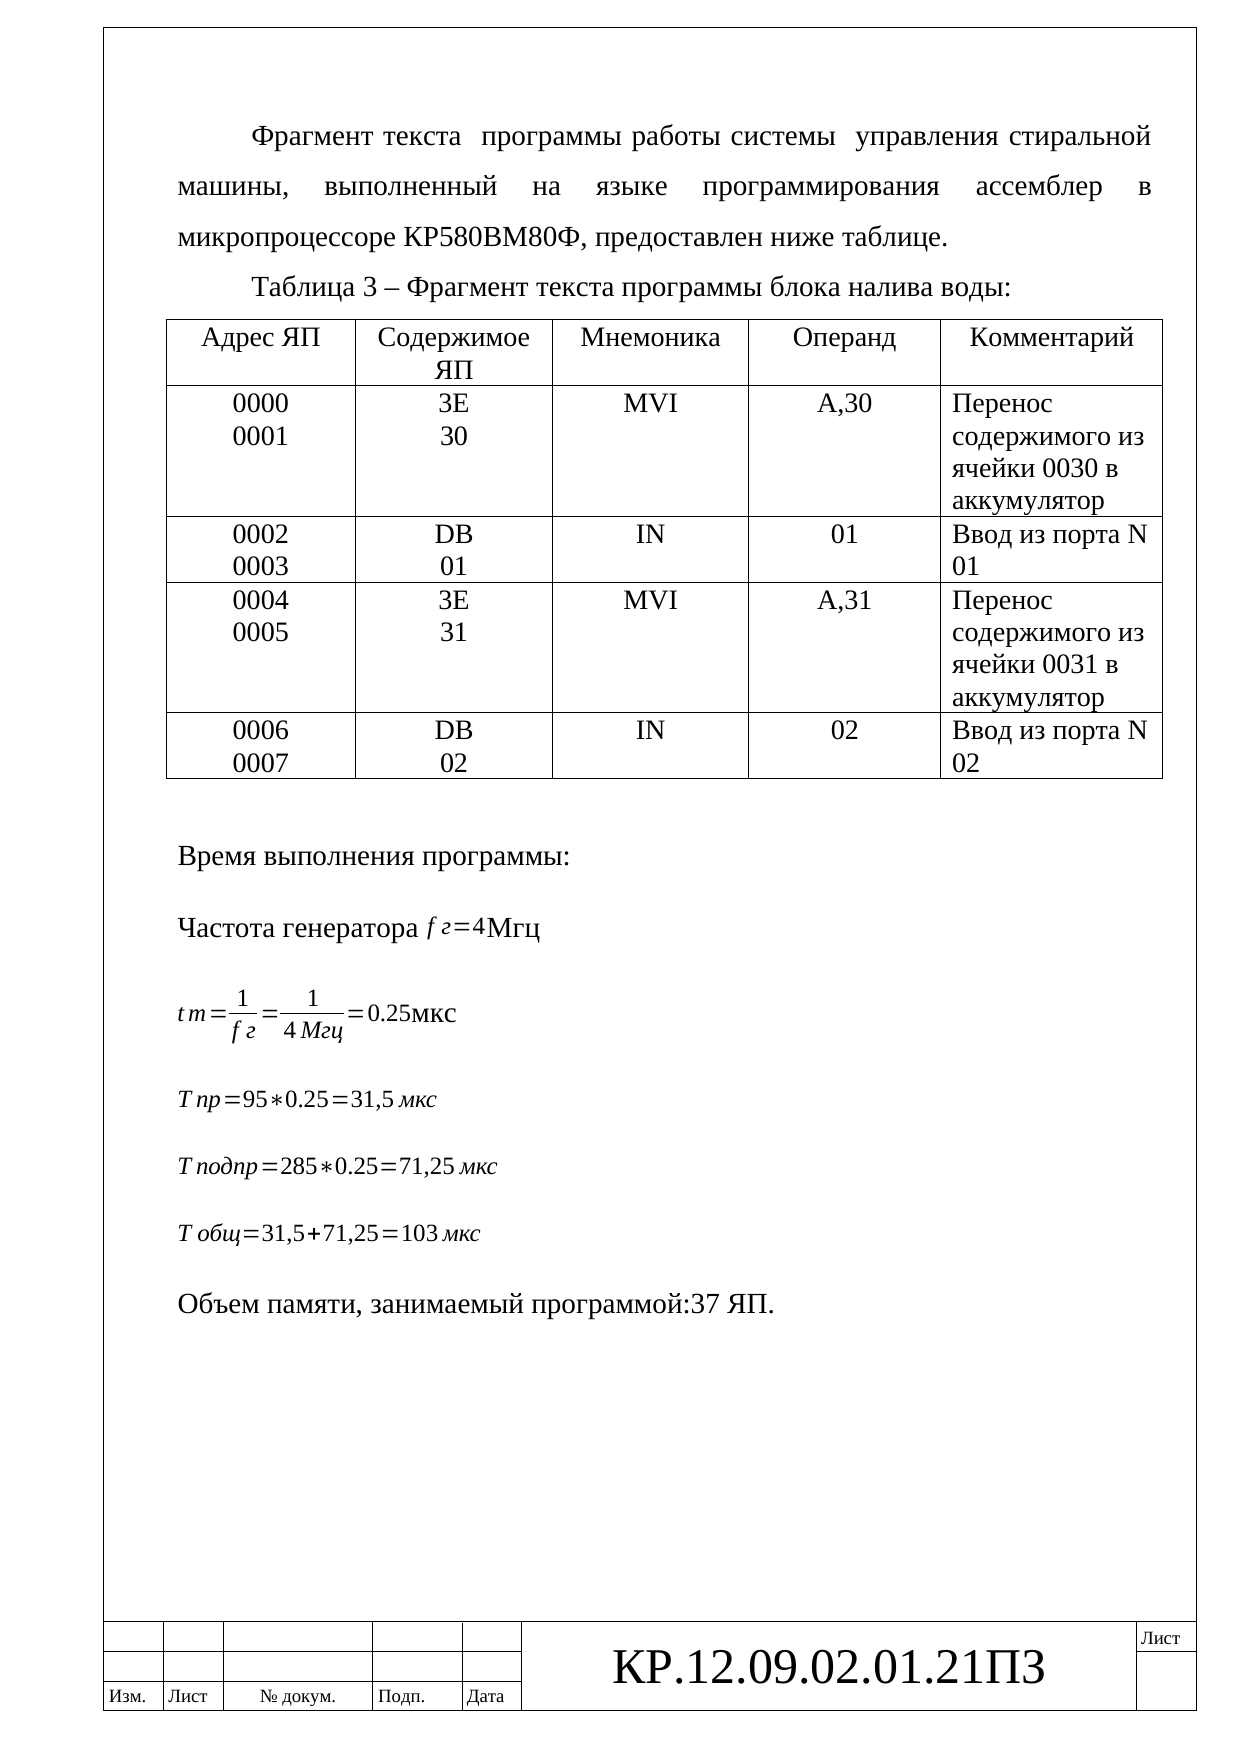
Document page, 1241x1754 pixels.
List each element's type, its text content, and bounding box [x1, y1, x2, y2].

table_header Адрес ЯП [167, 320, 355, 385]
table_cell 3E 30 [356, 386, 552, 516]
text Время выполнения программы: [177, 838, 1152, 872]
table_cell 3E 31 [356, 583, 552, 712]
table_cell DB 02 [356, 713, 552, 778]
table_cell 0000 0001 [167, 386, 355, 516]
text мкс [177, 985, 1152, 1044]
table_cell Ввод из порта N 02 [941, 713, 1162, 778]
table_header Комментарий [941, 320, 1162, 385]
text Фрагмент текста программы работы системы управления стиральной машины, выполненный на языке программирования ассемблер в микропроцессоре КР580ВМ80Ф, предоставлен ниже таблице. [177, 118, 1152, 252]
table_cell 01 [749, 517, 940, 582]
table_header Мнемоника [553, 320, 748, 385]
table_cell A,30 [749, 386, 940, 516]
table_cell MVI [553, 386, 748, 516]
text Объем памяти, занимаемый программой:37 ЯП. [177, 1287, 1152, 1320]
table_cell Перенос содержимого из ячейки 0030 в аккумулятор [941, 386, 1162, 516]
table_cell 0002 0003 [167, 517, 355, 582]
text Таблица 3 – Фрагмент текста программы блока налива воды: [177, 269, 1152, 303]
table_cell DB 01 [356, 517, 552, 582]
table_cell MVI [553, 583, 748, 712]
table_cell A,31 [749, 583, 940, 712]
table_header Операнд [749, 320, 940, 385]
table_cell IN [553, 713, 748, 778]
table_cell Ввод из порта N 01 [941, 517, 1162, 582]
table_cell 0004 0005 [167, 583, 355, 712]
table_cell Перенос содержимого из ячейки 0031 в аккумулятор [941, 583, 1162, 712]
table_cell 0006 0007 [167, 713, 355, 778]
table_cell 02 [749, 713, 940, 778]
table_cell IN [553, 517, 748, 582]
text Частота генератора Мгц [177, 910, 1152, 943]
table_header Содержимое ЯП [356, 320, 552, 385]
